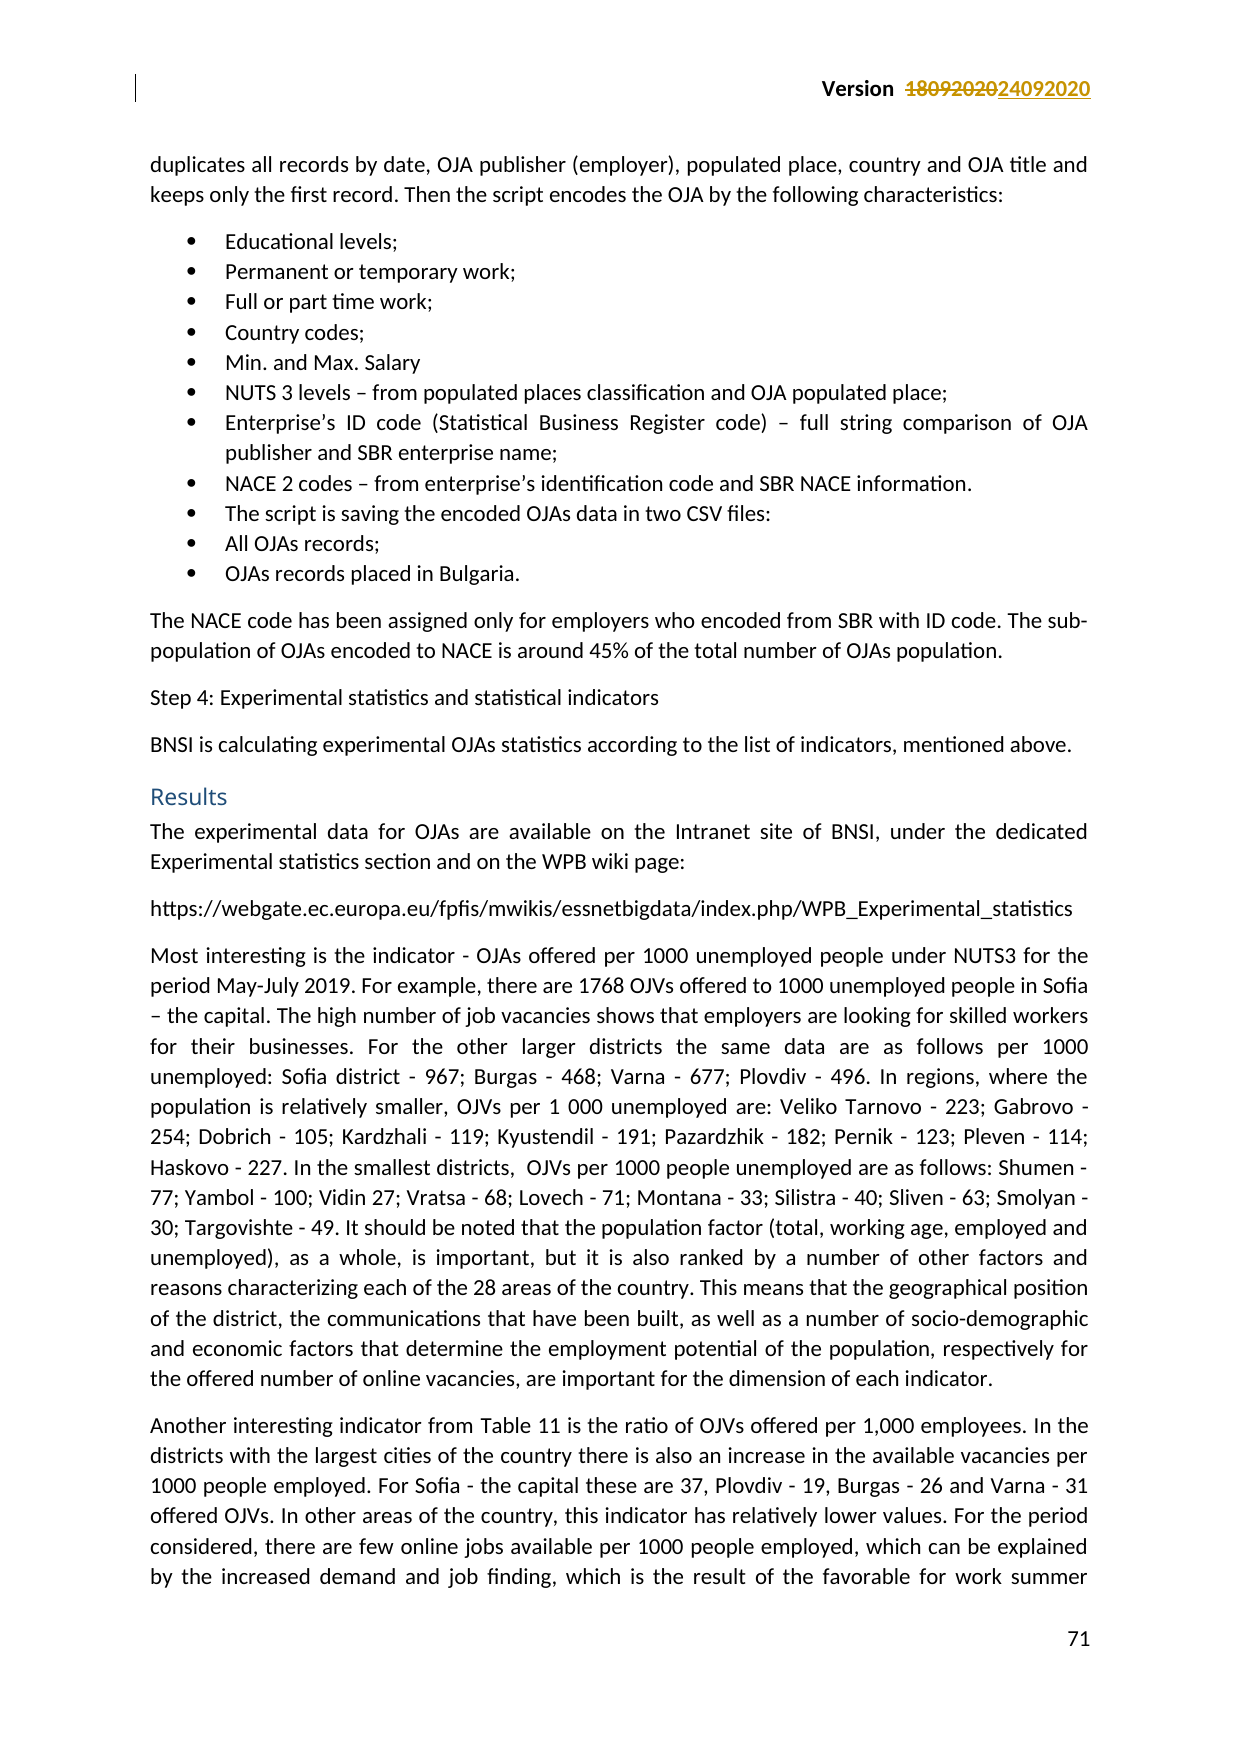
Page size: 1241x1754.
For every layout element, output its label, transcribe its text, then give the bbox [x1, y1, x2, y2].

list Permanent or temporary work; [187, 257, 1090, 285]
text BNSI is calculating experimental OJAs statistics according to the list of indicators, mentioned above. [150, 730, 1090, 758]
subtitle Results [150, 781, 1090, 812]
text Step 4: Experimental statistics and statistical indicators [150, 683, 1090, 711]
list Educational levels; [187, 227, 1090, 255]
list NUTS 3 levels – from populated places classification and OJA populated place; [187, 378, 1090, 406]
text https://webgate.ec.europa.eu/fpfis/mwikis/essnetbigdata/index.php/WPB_Experimental_statistics [150, 894, 1090, 922]
text The NACE code has been assigned only for employers who encoded from SBR with ID code. The sub-population of OJAs encoded to NACE is around 45% of the total number of OJAs population. [150, 606, 1090, 664]
list NACE 2 codes – from enterprise’s identification code and SBR NACE information. [187, 469, 1090, 497]
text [150, 1411, 1090, 1590]
list Full or part time work; [187, 287, 1090, 316]
text The experimental data for OJAs are available on the Intranet site of BNSI, under the dedicated Experimental statistics section and on the WPB wiki page: [150, 817, 1090, 875]
list Min. and Max. Salary [187, 348, 1090, 376]
list Country codes; [187, 318, 1090, 346]
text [150, 150, 1090, 208]
text Most interesting is the indicator - OJAs offered per 1000 unemployed people under NUTS3 for the period May-July 2019. For example, there are 1768 OJVs offered to 1000 unemployed people in Sofia – the capital. The high number of job vacancies shows that employers are looking for skilled workers for their businesses. For the other larger districts the same data are as follows per 1000 unemployed: Sofia district - 967; Burgas - 468; Varna - 677; Plovdiv - 496. In regions, where the population is relatively smaller, OJVs per 1 000 unemployed are: Veliko Tarnovo - 223; Gabrovo - 254; Dobrich - 105; Kardzhali - 119; Kyustendil - 191; Pazardzhik - 182; Pernik - 123; Pleven - 114; Haskovo - 227. In the smallest districts, OJVs per 1000 people unemployed are as follows: Shumen - 77; Yambol - 100; Vidin 27; Vratsa - 68; Lovech - 71; Montana - 33; Silistra - 40; Sliven - 63; Smolyan - 30; Targovishte - 49. It should be noted that the population factor (total, working age, employed and unemployed), as a whole, is important, but it is also ranked by a number of other factors and reasons characterizing each of the 28 areas of the country. This means that the geographical position of the district, the communications that have been built, as well as a number of socio-demographic and economic factors that determine the employment potential of the population, respectively for the offered number of online vacancies, are important for the dimension of each indicator. [150, 941, 1090, 1392]
list The script is saving the encoded OJAs data in two CSV files: [187, 499, 1090, 527]
list All OJAs records; [187, 529, 1090, 557]
list Enterprise’s ID code (Statistical Business Register code) – full string comparison of OJA publisher and SBR enterprise name; [187, 408, 1090, 467]
list OJAs records placed in Bulgaria. [187, 559, 1090, 587]
